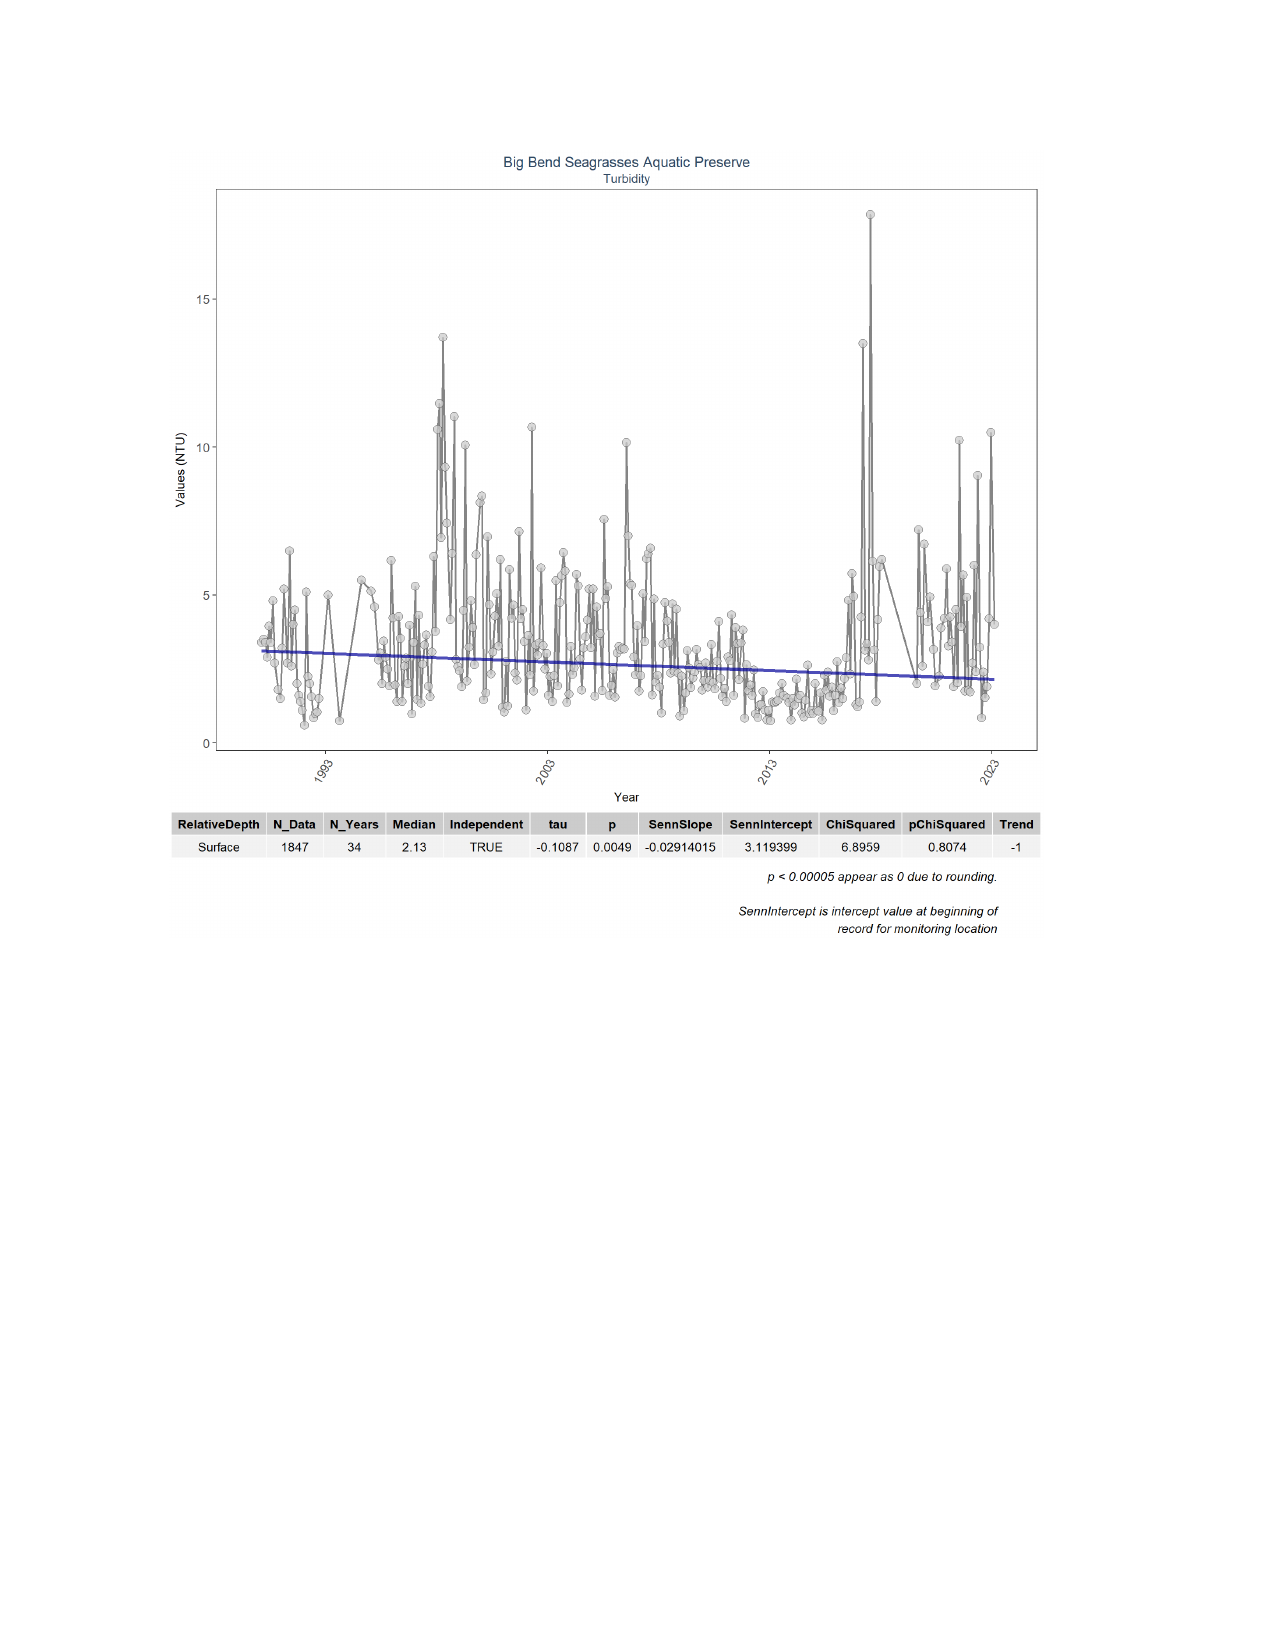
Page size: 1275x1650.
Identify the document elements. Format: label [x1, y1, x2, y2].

picture [168, 150, 1044, 938]
